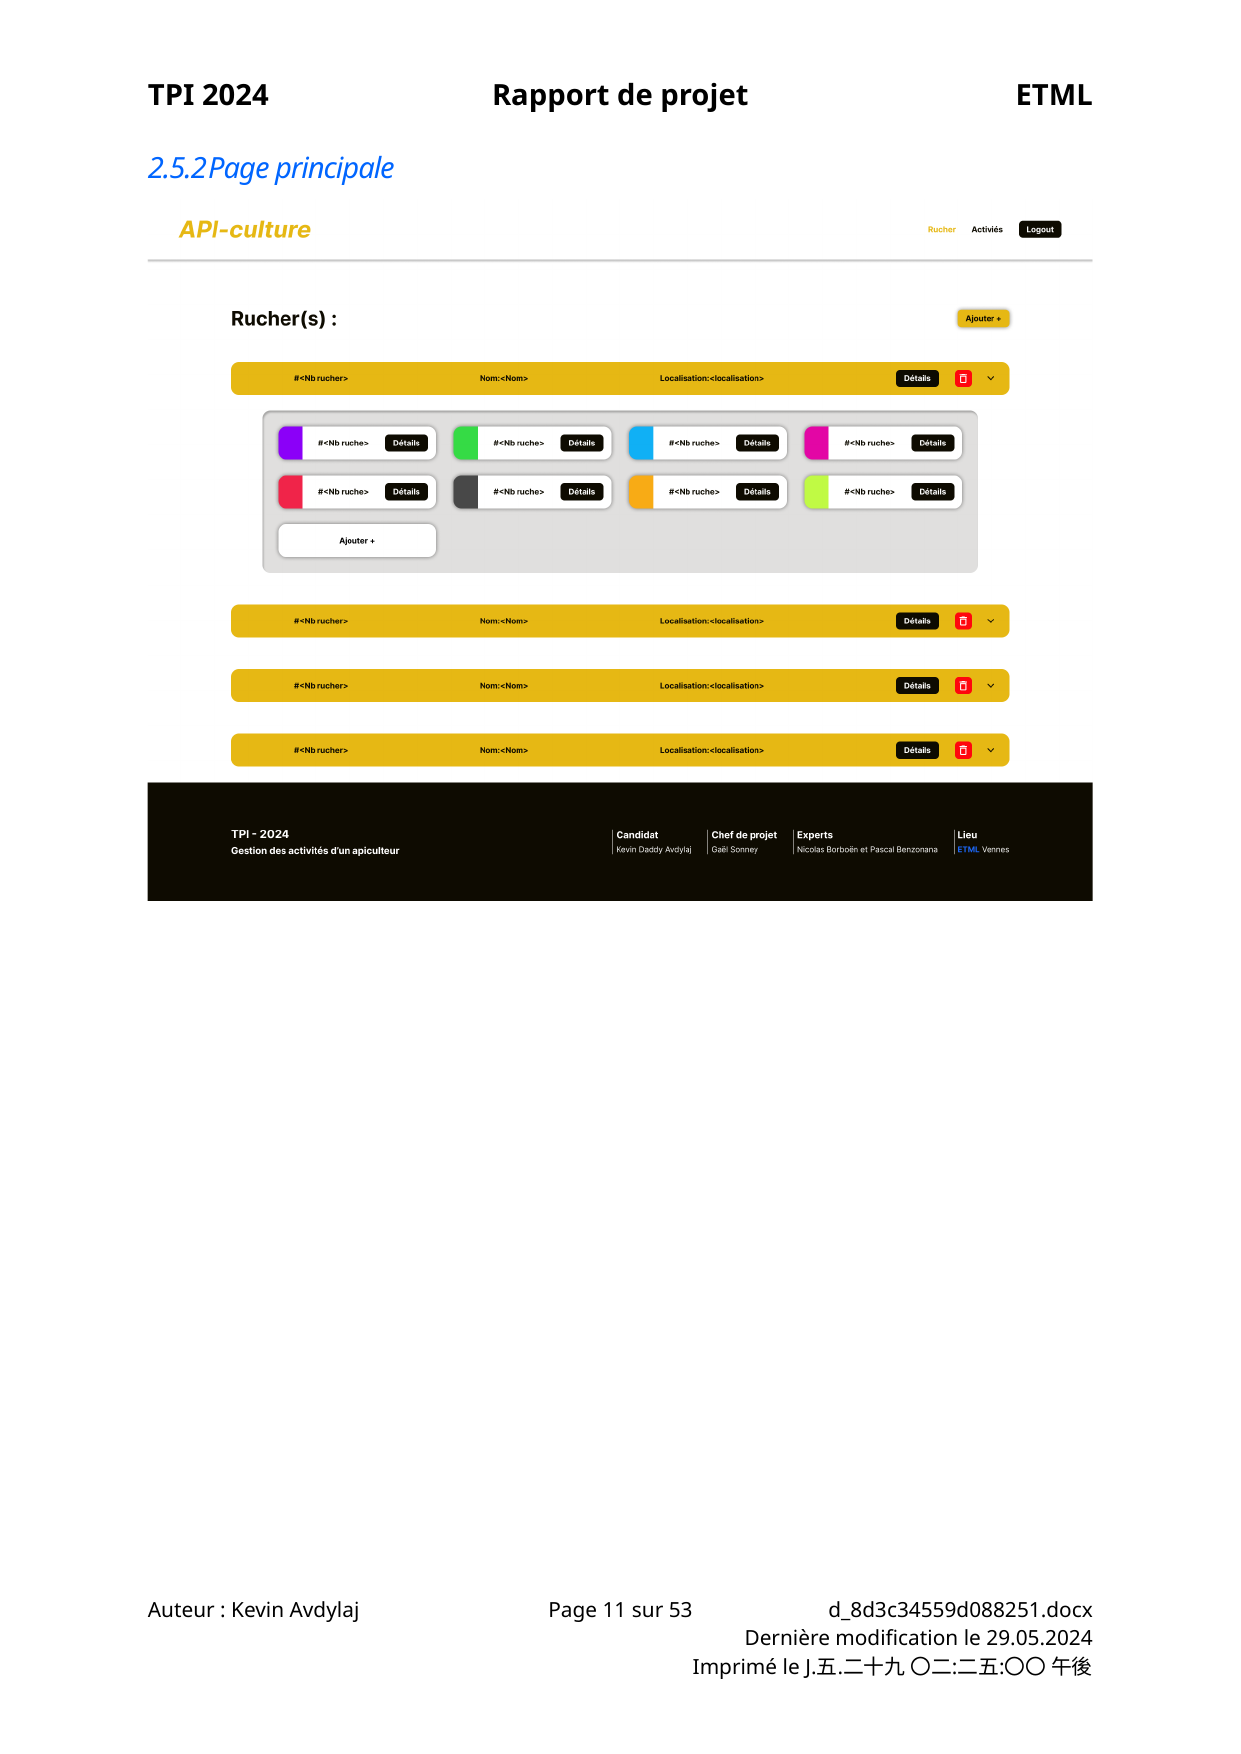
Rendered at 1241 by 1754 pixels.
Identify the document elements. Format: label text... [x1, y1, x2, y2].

subtitle Page principale [148, 148, 1093, 187]
picture [147, 199, 1093, 901]
